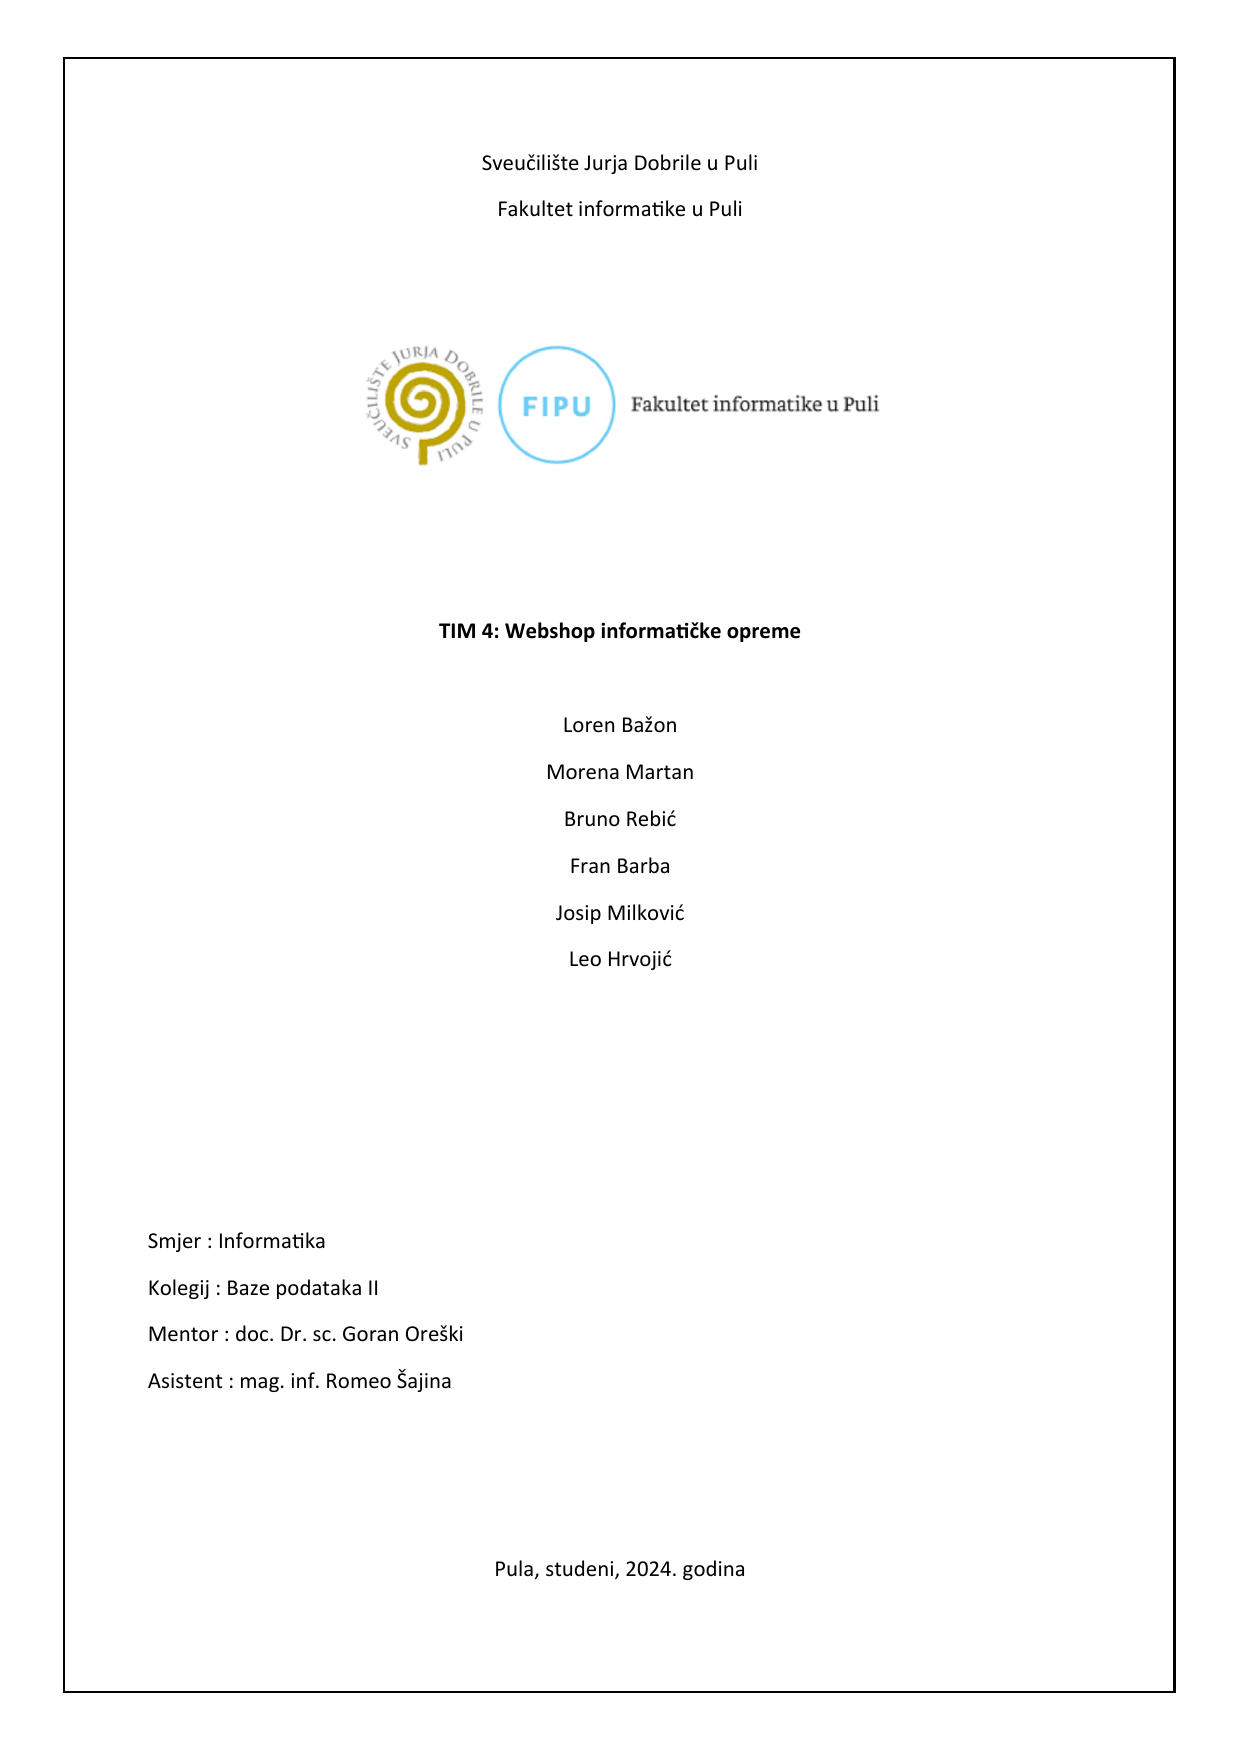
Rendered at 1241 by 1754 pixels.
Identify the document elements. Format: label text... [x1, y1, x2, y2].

text Fran Barba [148, 851, 1093, 879]
text Leo Hrvojić [148, 944, 1093, 972]
text Bruno Rebić [148, 804, 1093, 832]
text Josip Milković [148, 898, 1093, 926]
text Fakultet informatike u Puli [148, 194, 1093, 222]
text Morena Martan [148, 757, 1093, 785]
text Kolegij : Baze podataka II [148, 1273, 1093, 1301]
text Pula, studeni, 2024. godina [148, 1554, 1093, 1582]
text TIM 4: Webshop informatičke opreme [148, 616, 1093, 644]
picture [313, 314, 927, 505]
text Mentor : doc. Dr. sc. Goran Oreški [148, 1319, 1093, 1347]
text Asistent : mag. inf. Romeo Šajina [148, 1366, 1093, 1394]
text Loren Bažon [148, 710, 1093, 738]
text Sveučilište Jurja Dobrile u Puli [148, 148, 1093, 176]
text Smjer : Informatika [148, 1226, 1093, 1254]
